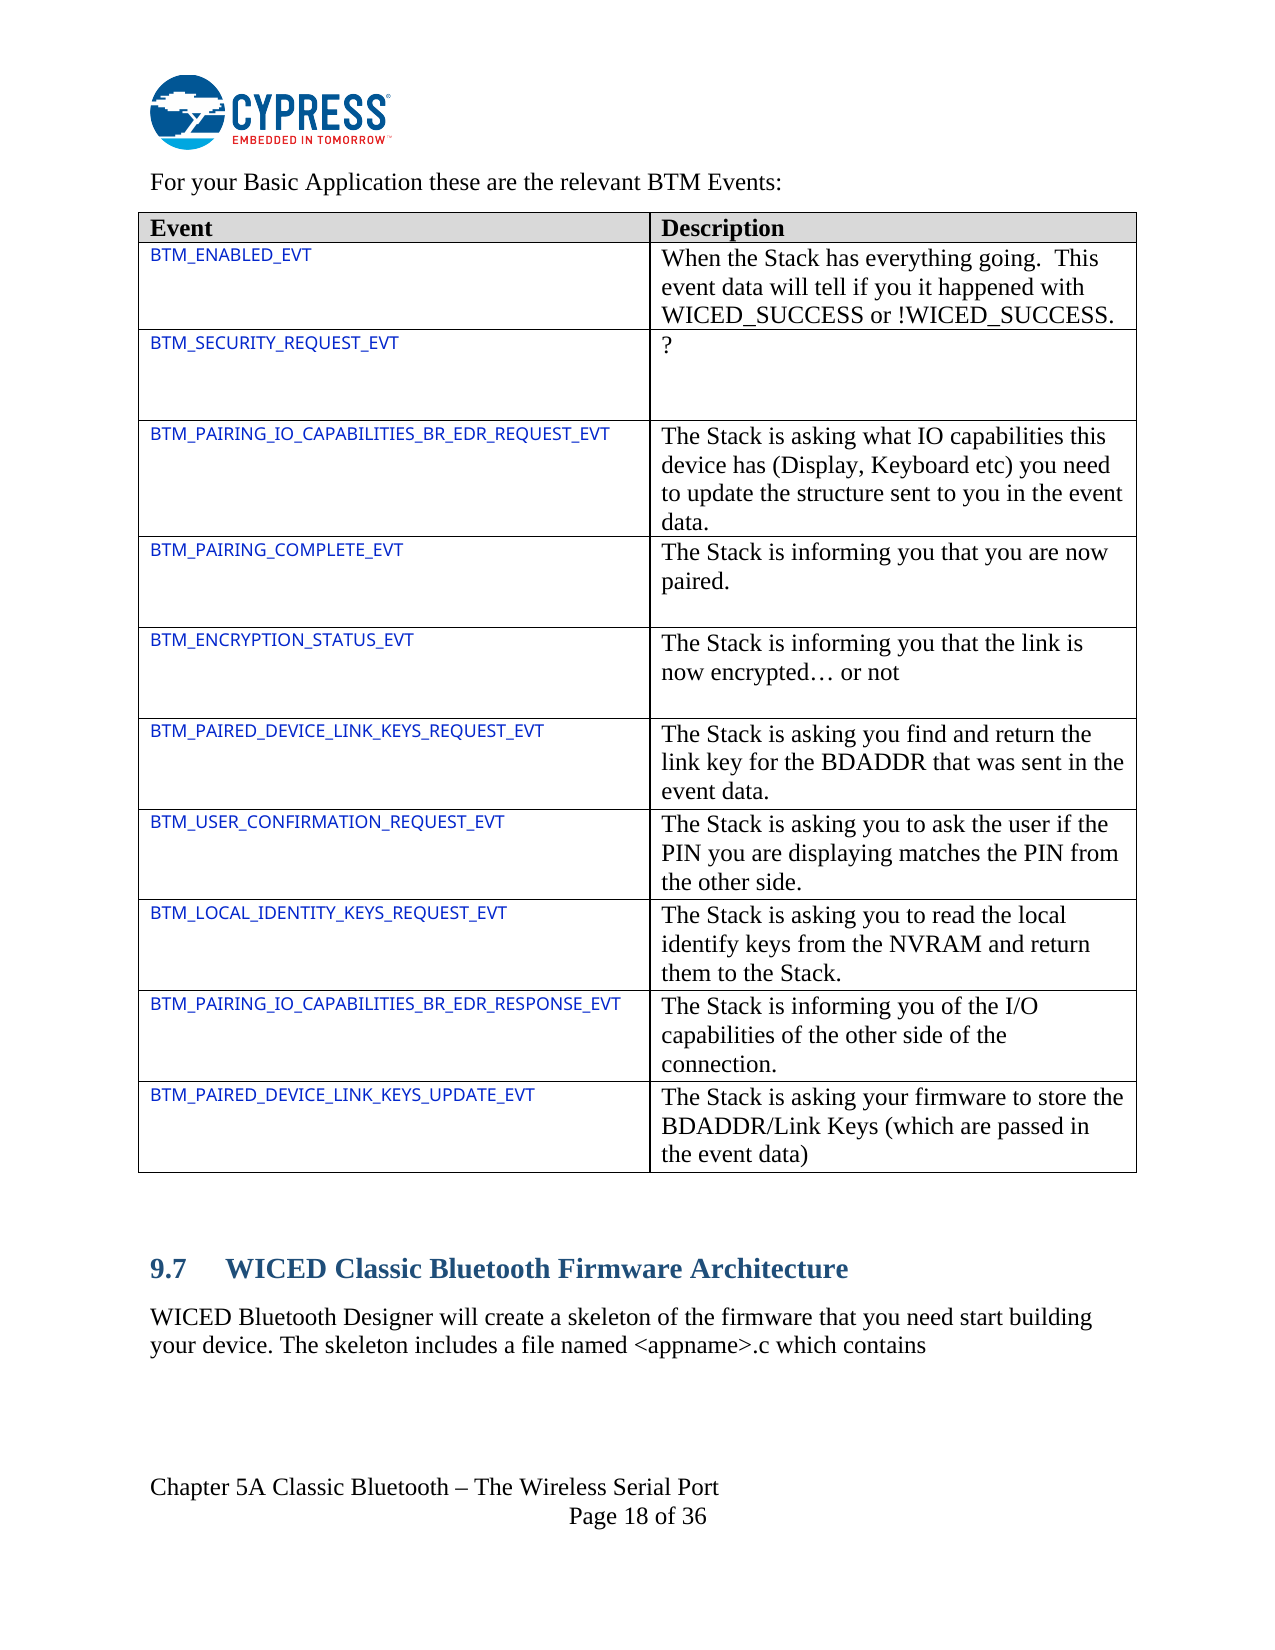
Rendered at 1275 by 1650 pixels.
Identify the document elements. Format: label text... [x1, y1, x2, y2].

table_header Description [651, 213, 1136, 242]
table_cell The Stack is asking you to ask the user if the PIN you are displaying matches the PIN from the other side. [651, 810, 1136, 899]
text WICED Bluetooth Designer will create a skeleton of the firmware that you need start building your device. The skeleton includes a file named <appname>.c which contains [150, 1302, 1125, 1359]
table_cell ? [651, 330, 1136, 420]
table_cell BTM_USER_CONFIRMATION_REQUEST_EVT [139, 810, 649, 899]
subtitle WICED Classic Bluetooth Firmware Architecture [112, 1252, 1125, 1285]
picture [150, 75, 392, 150]
table_cell The Stack is asking you find and return the link key for the BDADDR that was sent in the event data. [651, 719, 1136, 808]
table_cell The Stack is asking your firmware to store the BDADDR/Link Keys (which are passed in the event data) [651, 1082, 1136, 1172]
table_cell BTM_PAIRED_DEVICE_LINK_KEYS_REQUEST_EVT [139, 719, 649, 808]
text For your Basic Application these are the relevant BTM Events: [150, 167, 1125, 195]
table_header Event [139, 213, 649, 242]
table_cell BTM_PAIRING_COMPLETE_EVT [139, 537, 649, 627]
table_cell BTM_ENABLED_EVT [139, 243, 649, 329]
table_cell BTM_ENCRYPTION_STATUS_EVT [139, 628, 649, 718]
table_cell The Stack is asking you to read the local identify keys from the NVRAM and return them to the Stack. [651, 900, 1136, 990]
table_cell When the Stack has everything going. This event data will tell if you it happened with WICED_SUCCESS or !WICED_SUCCESS. [651, 243, 1136, 329]
table_cell BTM_PAIRED_DEVICE_LINK_KEYS_UPDATE_EVT [139, 1082, 649, 1172]
table_cell BTM_LOCAL_IDENTITY_KEYS_REQUEST_EVT [139, 900, 649, 990]
table_cell BTM_PAIRING_IO_CAPABILITIES_BR_EDR_RESPONSE_EVT [139, 991, 649, 1081]
table_cell BTM_SECURITY_REQUEST_EVT [139, 330, 649, 420]
table_cell BTM_PAIRING_IO_CAPABILITIES_BR_EDR_REQUEST_EVT [139, 421, 649, 536]
table_cell The Stack is informing you of the I/O capabilities of the other side of the connection. [651, 991, 1136, 1081]
table_cell The Stack is informing you that you are now paired. [651, 537, 1136, 627]
table_cell The Stack is asking what IO capabilities this device has (Display, Keyboard etc) you need to update the structure sent to you in the event data. [651, 421, 1136, 536]
table_cell The Stack is informing you that the link is now encrypted… or not [651, 628, 1136, 718]
